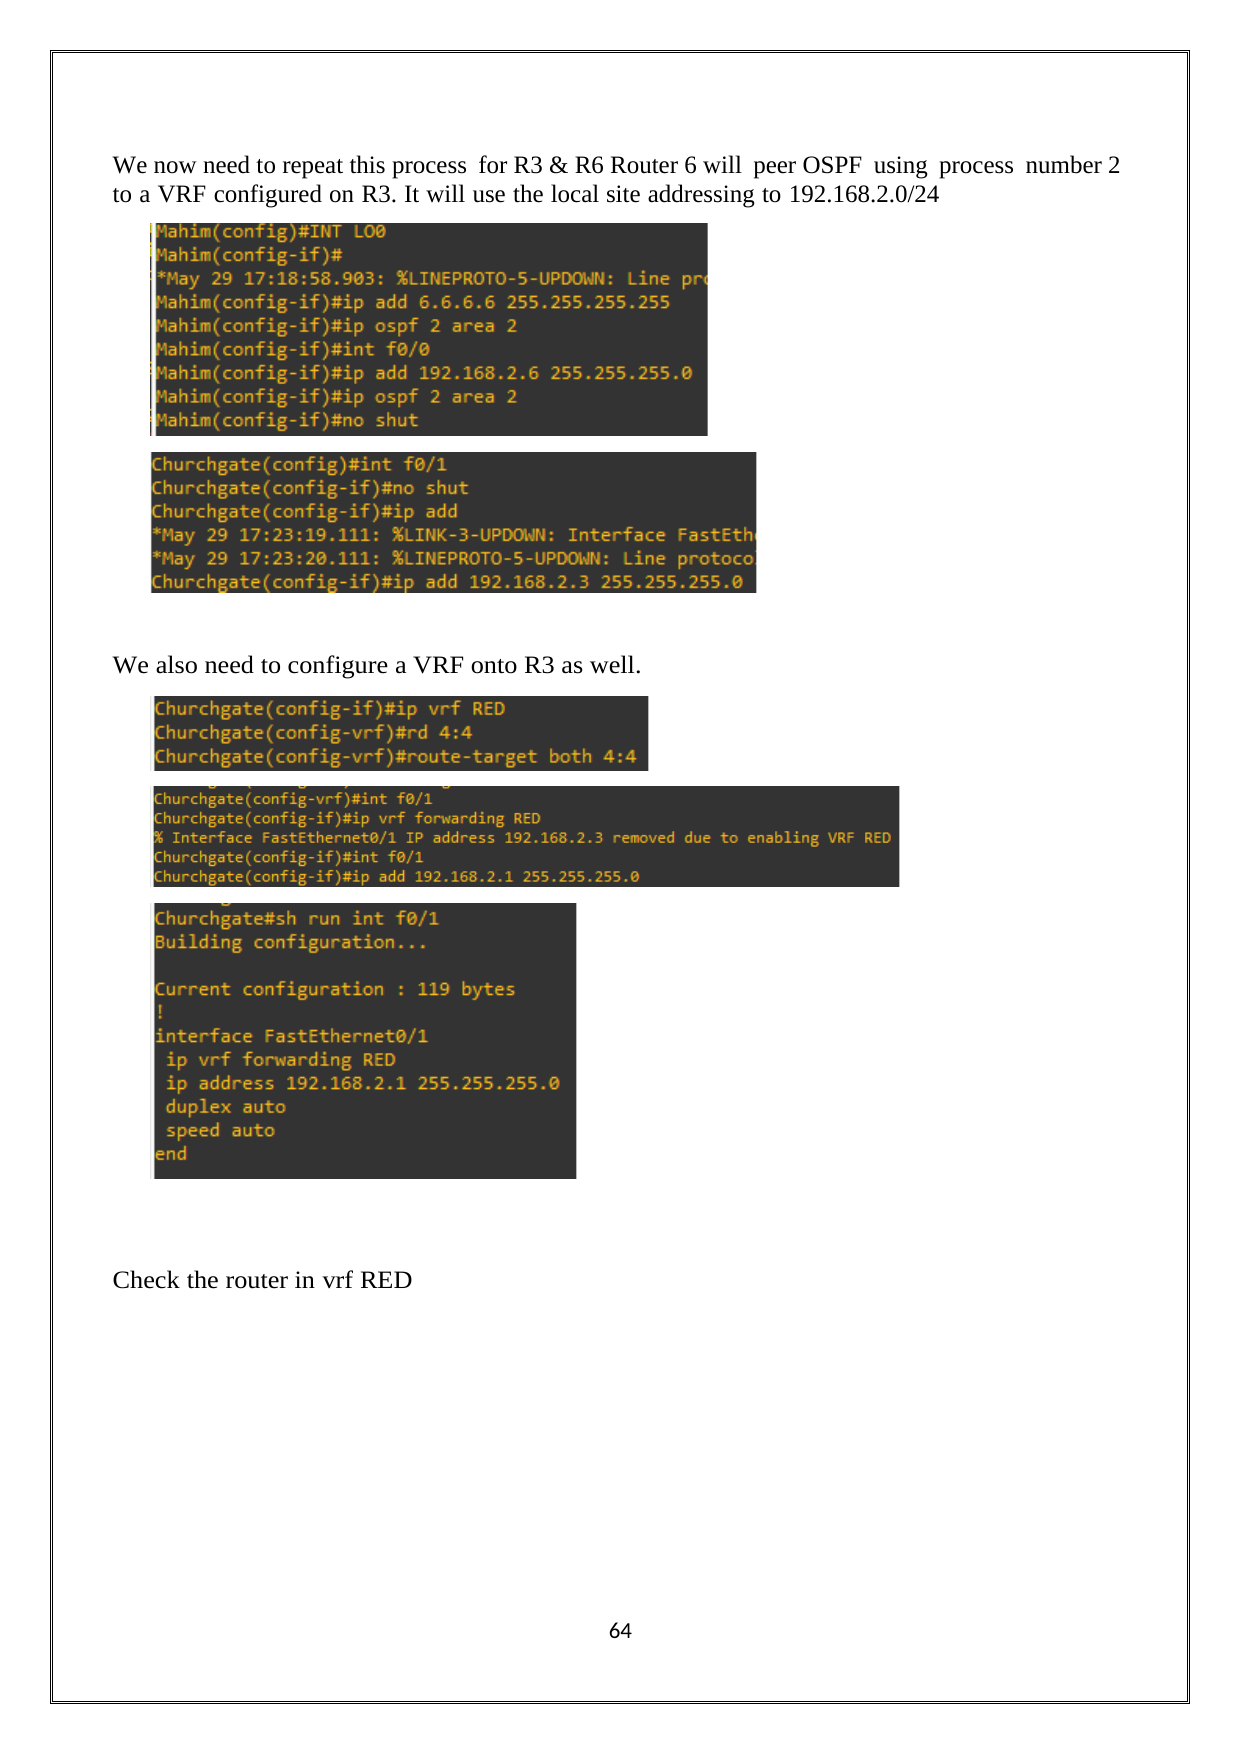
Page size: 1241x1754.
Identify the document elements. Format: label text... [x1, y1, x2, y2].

text Check the router in vrf RED [112, 1265, 1128, 1293]
picture [150, 696, 649, 771]
picture [150, 223, 708, 436]
text We also need to configure a VRF onto R3 as well. [112, 650, 1128, 679]
text We now need to repeat this process for R3 & R6 Router 6 will peer OSPF using process number 2 to a VRF configured on R3. It will use the local site addressing to 192.168.2.0/24 [112, 150, 1128, 207]
picture [150, 903, 577, 1179]
picture [150, 786, 900, 887]
picture [150, 452, 757, 593]
